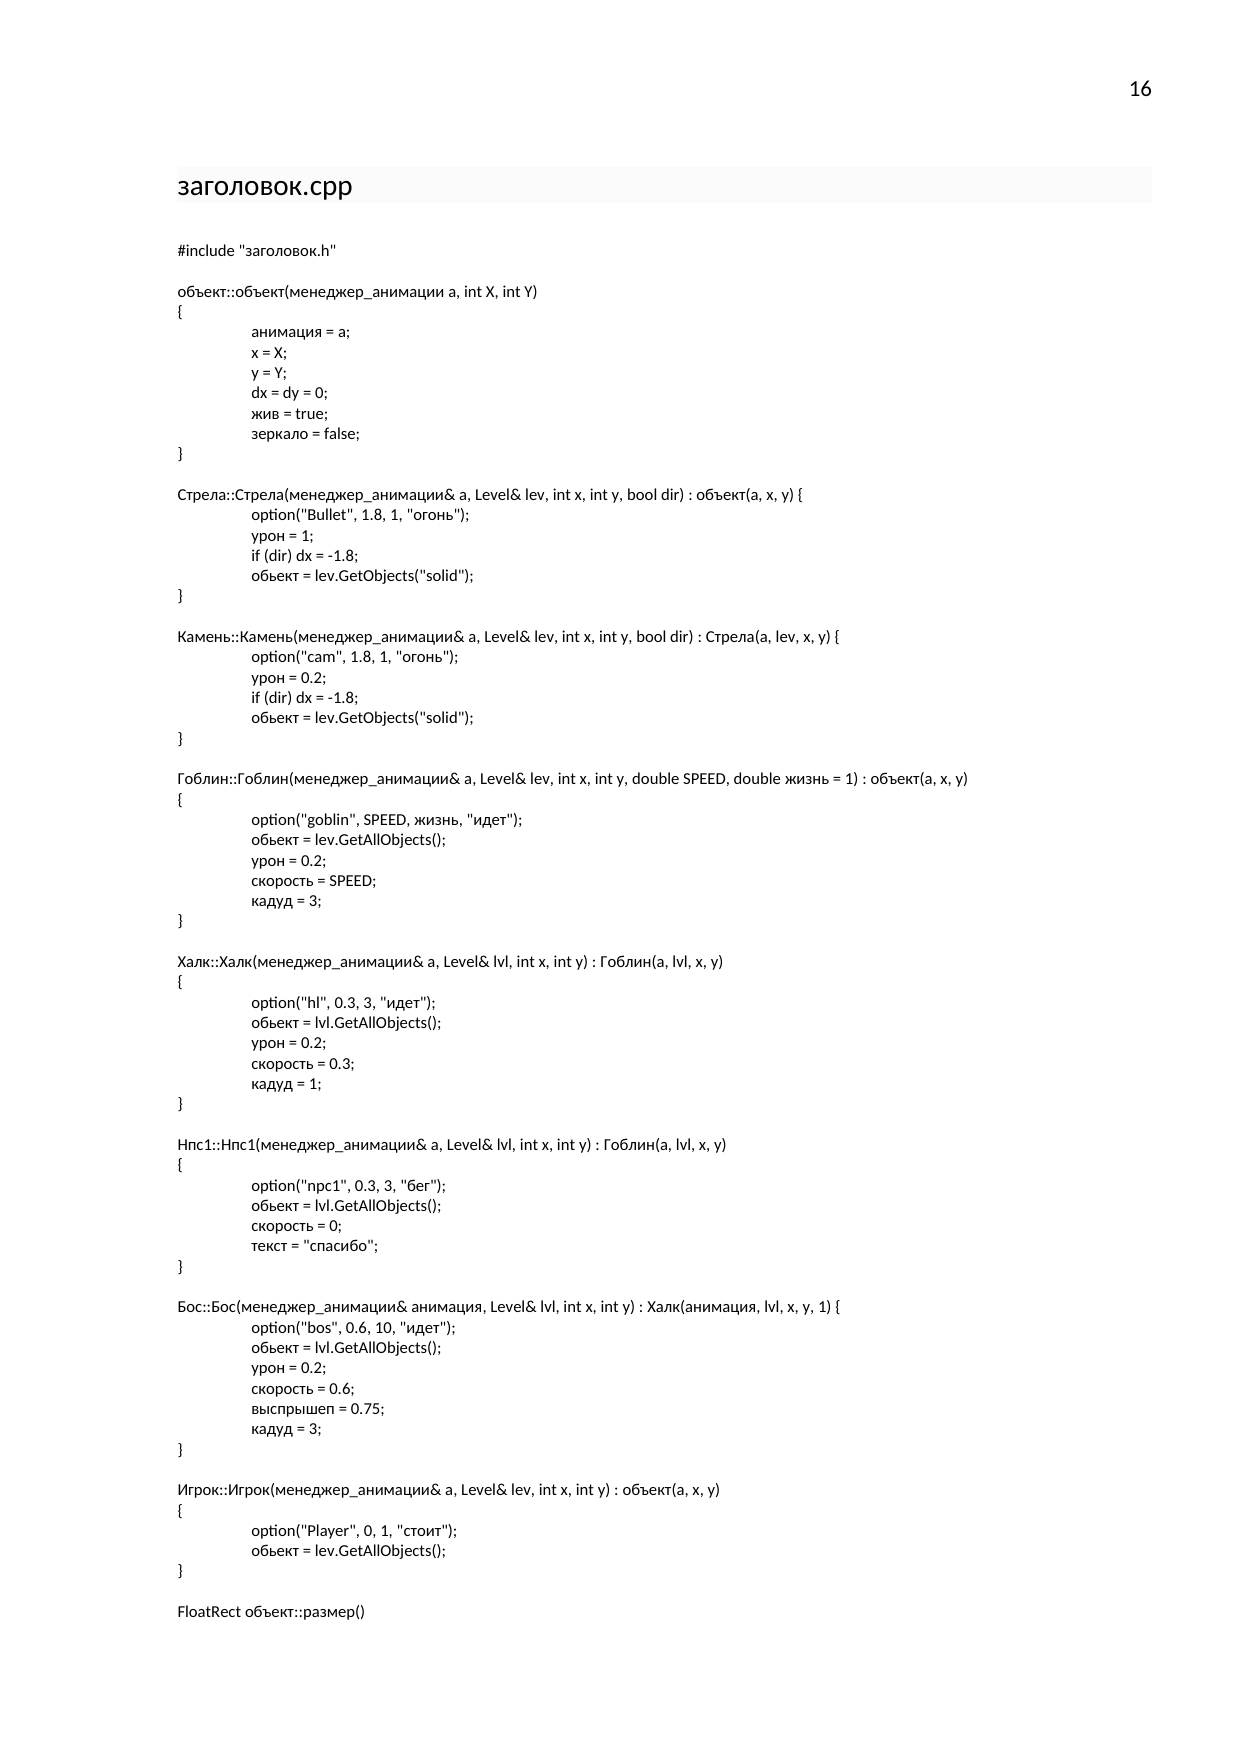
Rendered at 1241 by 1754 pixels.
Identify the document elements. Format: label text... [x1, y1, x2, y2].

text } [177, 1561, 1152, 1581]
text y = Y; [177, 362, 1152, 383]
text option("goblin", SPEED, жизнь, "идет"); [177, 809, 1152, 829]
text урон = 0.2; [177, 667, 1152, 687]
text option("Bullet", 1.8, 1, "огонь"); [177, 504, 1152, 525]
text Нпс1::Нпс1(менеджер_анимации& a, Level& lvl, int x, int y) : Гоблин(a, lvl, x, y) [177, 1134, 1152, 1154]
text { [177, 1154, 1152, 1175]
text обьект = lev.GetObjects("solid"); [177, 565, 1152, 586]
text option("hl", 0.3, 3, "идет"); [177, 992, 1152, 1012]
text урон = 1; [177, 525, 1152, 545]
text if (dir) dx = -1.8; [177, 687, 1152, 708]
text Бос::Бос(менеджер_анимации& анимация, Level& lvl, int x, int y) : Халк(анимация, lvl, x, y, 1) { [177, 1297, 1152, 1317]
text Камень::Камень(менеджер_анимации& a, Level& lev, int x, int y, bool dir) : Стрела(a, lev, x, y) { [177, 626, 1152, 647]
text кадуд = 1; [177, 1073, 1152, 1093]
text текст = "спасибо"; [177, 1236, 1152, 1256]
text скорость = 0.6; [177, 1378, 1152, 1398]
text анимация = a; [177, 322, 1152, 342]
text { [177, 972, 1152, 992]
text option("Player", 0, 1, "стоит"); [177, 1520, 1152, 1540]
text } [177, 1256, 1152, 1276]
text option("bos", 0.6, 10, "идет"); [177, 1317, 1152, 1337]
text } [177, 443, 1152, 464]
text скорость = SPEED; [177, 870, 1152, 890]
text } [177, 728, 1152, 748]
text { [177, 301, 1152, 322]
text урон = 0.2; [177, 1358, 1152, 1378]
text обьект = lvl.GetAllObjects(); [177, 1012, 1152, 1033]
text урон = 0.2; [177, 850, 1152, 870]
text } [177, 911, 1152, 931]
text Халк::Халк(менеджер_анимации& a, Level& lvl, int x, int y) : Гоблин(a, lvl, x, y) [177, 951, 1152, 972]
text объект::объект(менеджер_анимации a, int X, int Y) [177, 281, 1152, 301]
text скорость = 0.3; [177, 1053, 1152, 1073]
text Гоблин::Гоблин(менеджер_анимации& a, Level& lev, int x, int y, double SPEED, double жизнь = 1) : объект(a, x, y) [177, 768, 1152, 789]
text обьект = lvl.GetAllObjects(); [177, 1195, 1152, 1215]
text } [177, 586, 1152, 606]
text dx = dy = 0; [177, 383, 1152, 403]
text option("npc1", 0.3, 3, "бег"); [177, 1175, 1152, 1195]
text #include "заголовок.h" [177, 240, 1152, 261]
text обьект = lev.GetAllObjects(); [177, 829, 1152, 850]
text x = X; [177, 342, 1152, 362]
text { [177, 789, 1152, 809]
text выспрышеп = 0.75; [177, 1398, 1152, 1418]
text Игрок::Игрок(менеджер_анимации& a, Level& lev, int x, int y) : объект(a, x, y) [177, 1479, 1152, 1500]
text if (dir) dx = -1.8; [177, 545, 1152, 565]
text обьект = lvl.GetAllObjects(); [177, 1337, 1152, 1358]
text } [177, 1093, 1152, 1114]
text } [177, 1439, 1152, 1459]
text FloatRect объект::размер() [177, 1601, 1152, 1622]
text option("cam", 1.8, 1, "огонь"); [177, 647, 1152, 667]
text Стрела::Стрела(менеджер_анимации& a, Level& lev, int x, int y, bool dir) : объект(a, x, y) { [177, 484, 1152, 504]
text урон = 0.2; [177, 1033, 1152, 1053]
text { [177, 1500, 1152, 1520]
text скорость = 0; [177, 1215, 1152, 1236]
text зеркало = false; [177, 423, 1152, 443]
text жив = true; [177, 403, 1152, 423]
text заголовок.cpp [177, 167, 1152, 203]
text кадуд = 3; [177, 1418, 1152, 1439]
text кадуд = 3; [177, 890, 1152, 911]
text обьект = lev.GetObjects("solid"); [177, 708, 1152, 728]
text обьект = lev.GetAllObjects(); [177, 1540, 1152, 1561]
